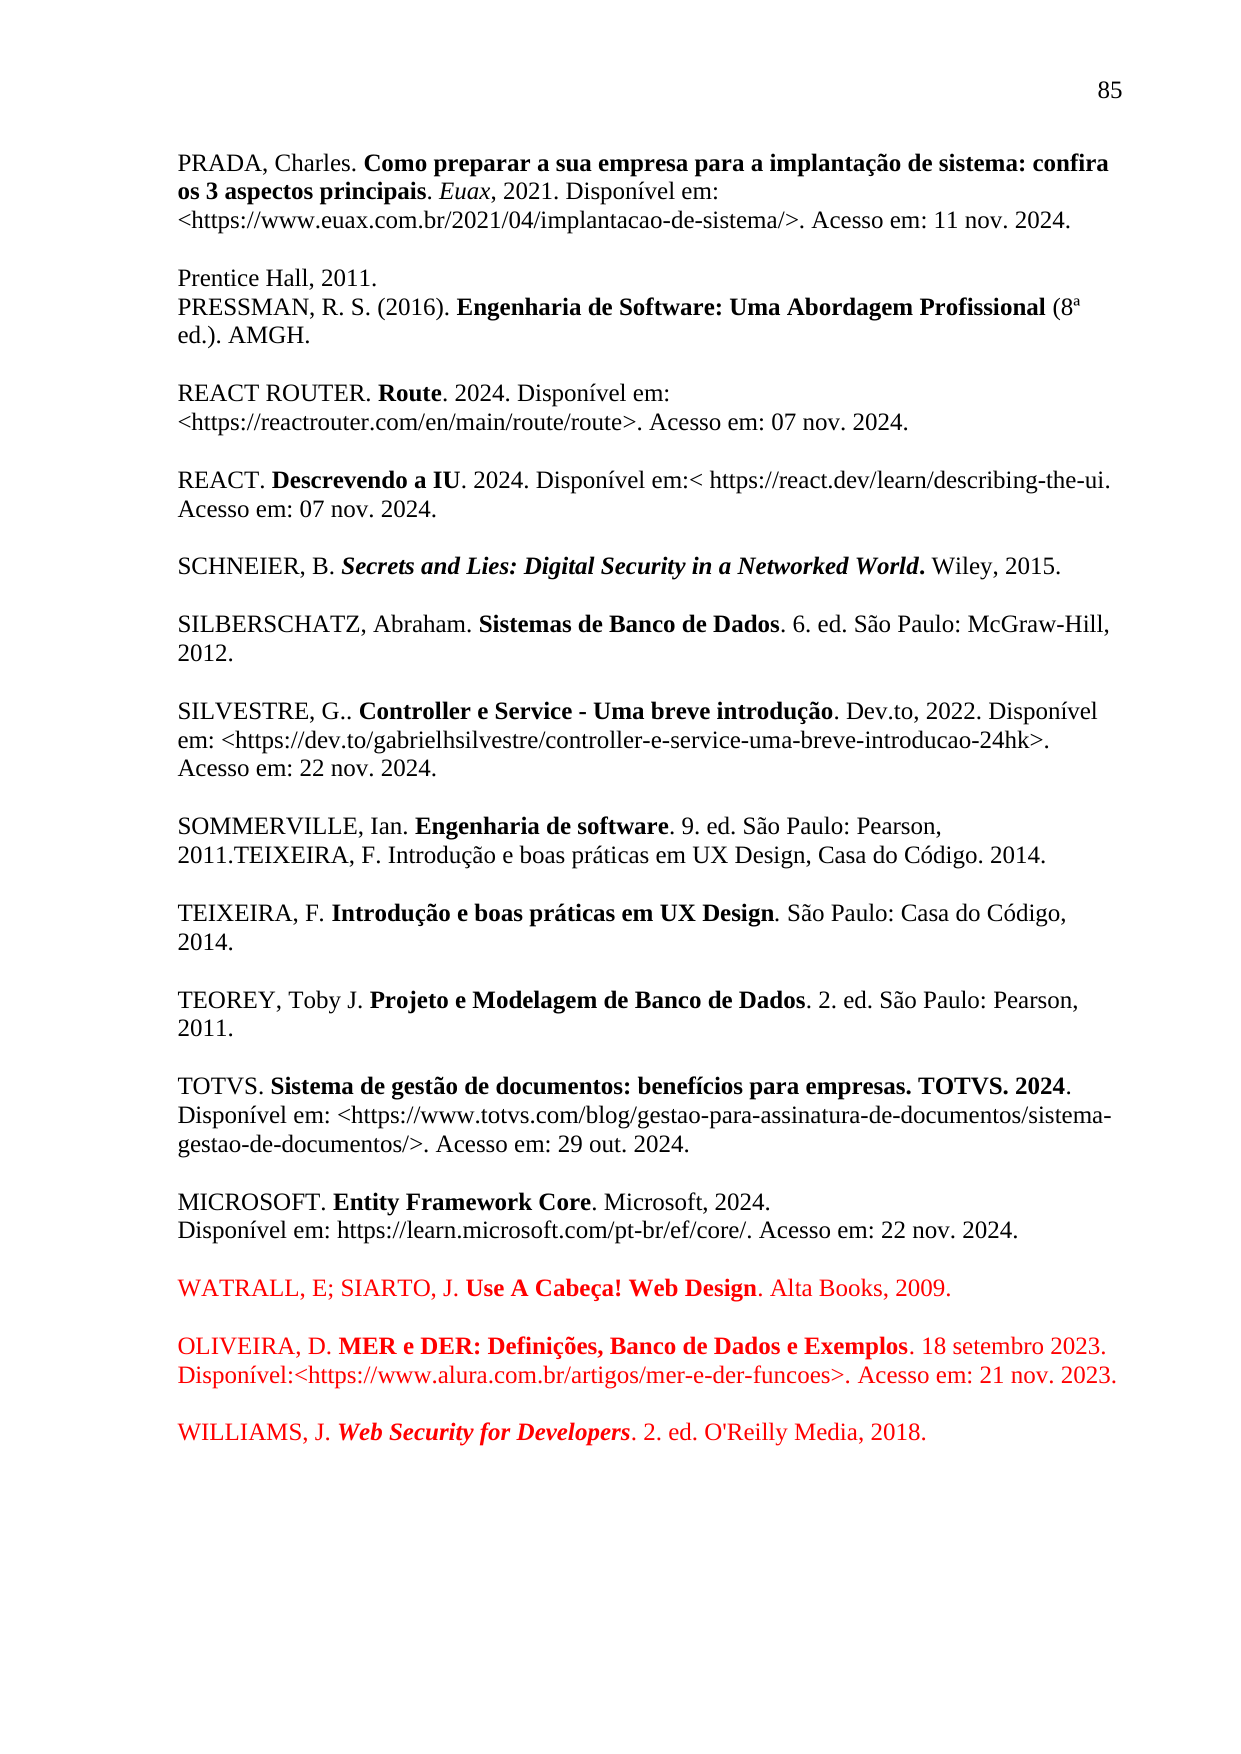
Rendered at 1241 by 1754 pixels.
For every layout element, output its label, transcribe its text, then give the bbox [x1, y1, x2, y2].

text SCHNEIER, B. Secrets and Lies: Digital Security in a Networked World. Wiley, 2015. [177, 523, 1122, 580]
text Prentice Hall, 2011. [177, 263, 1122, 292]
text TEOREY, Toby J. Projeto e Modelagem de Banco de Dados. 2. ed. São Paulo: Pearson, 2011. [177, 985, 1122, 1042]
text TOTVS. Sistema de gestão de documentos: benefícios para empresas. TOTVS. 2024. Disponível em: <https://www.totvs.com/blog/gestao-para-assinatura-de-documentos/sistema-gestao-de-documentos/>. Acesso em: 29 out. 2024. [177, 1071, 1122, 1158]
text PRESSMAN, R. S. (2016). Engenharia de Software: Uma Abordagem Profissional (8ª ed.). AMGH. [177, 292, 1122, 349]
text REACT ROUTER. Route. 2024. Disponível em: <https://reactrouter.com/en/main/route/route>. Acesso em: 07 nov. 2024. [177, 378, 1122, 436]
text WATRALL, E; SIARTO, J. Use A Cabeça! Web Design. Alta Books, 2009. OLIVEIRA, D. MER e DER: Definições, Banco de Dados e Exemplos. 18 setembro 2023. Disponível:<https://www.alura.com.br/artigos/mer-e-der-funcoes>. Acesso em: 21 nov. 2023. [177, 1273, 1122, 1388]
text REACT. Descrevendo a IU. 2024. Disponível em:< https://react.dev/learn/describing-the-ui. Acesso em: 07 nov. 2024. [177, 465, 1122, 523]
text SILVESTRE, G.. Controller e Service - Uma breve introdução. Dev.to, 2022. Disponível em: <https://dev.to/gabrielhsilvestre/controller-e-service-uma-breve-introducao-24hk>. Acesso em: 22 nov. 2024. [177, 696, 1122, 782]
text WILLIAMS, J. Web Security for Developers. 2. ed. O'Reilly Media, 2018. [177, 1388, 1122, 1446]
text TEIXEIRA, F. Introdução e boas práticas em UX Design. São Paulo: Casa do Código, 2014. [177, 898, 1122, 956]
text SOMMERVILLE, Ian. Engenharia de software. 9. ed. São Paulo: Pearson, 2011.TEIXEIRA, F. Introdução e boas práticas em UX Design, Casa do Código. 2014. [177, 811, 1122, 869]
text MICROSOFT. Entity Framework Core. Microsoft, 2024. Disponível em: https://learn.microsoft.com/pt-br/ef/core/. Acesso em: 22 nov. 2024. [177, 1187, 1122, 1244]
text SILBERSCHATZ, Abraham. Sistemas de Banco de Dados. 6. ed. São Paulo: McGraw-Hill, 2012. [177, 609, 1122, 667]
text PRADA, Charles. Como preparar a sua empresa para a implantação de sistema: confira os 3 aspectos principais. Euax, 2021. Disponível em: <https://www.euax.com.br/2021/04/implantacao-de-sistema/>. Acesso em: 11 nov. 2024. [177, 148, 1122, 234]
